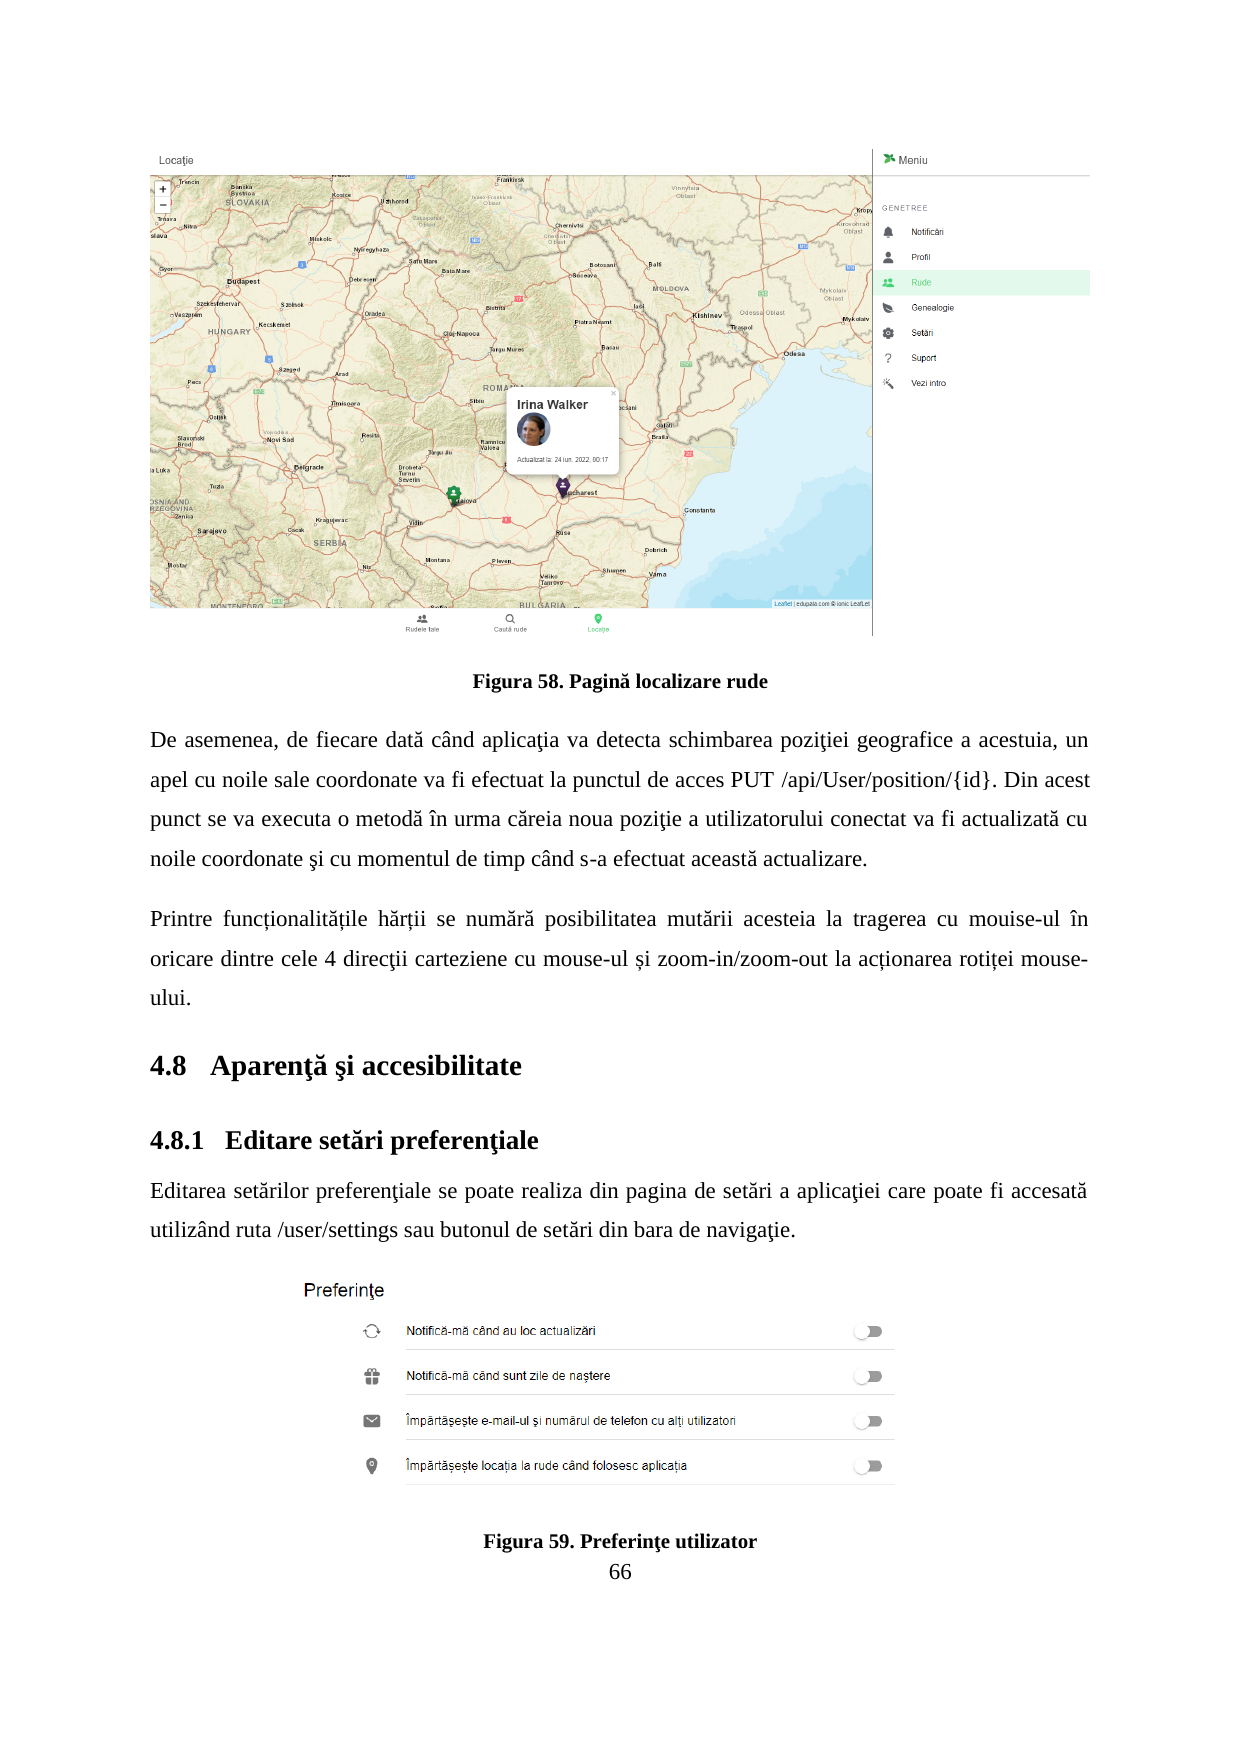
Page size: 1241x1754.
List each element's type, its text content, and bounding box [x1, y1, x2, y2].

picture [297, 1276, 943, 1495]
text Figura 59. Preferinţe utilizator [150, 1528, 1090, 1553]
text De asemenea, de fiecare dată când aplicaţia va detecta schimbarea poziţiei geografice a acestuia, un apel cu noile sale coordonate va fi efectuat la punctul de acces PUT /api/User/position/{id}. Din acest punct se va executa o metodă în urma căreia noua poziţie a utilizatorului conectat va fi actualizată cu noile coordonate şi cu momentul de timp când s-a efectuat această actualizare. [150, 726, 1090, 871]
text Printre funcționalitățile hărții se numără posibilitatea mutării acesteia la tragerea cu mouise-ul în oricare dintre cele 4 direcţii carteziene cu mouse-ul și zoom-in/zoom-out la acționarea rotiței mouse-ului. [150, 905, 1090, 1010]
subtitle Editare setări preferenţiale [150, 1124, 1090, 1155]
subtitle Aparenţă şi accesibilitate [150, 1048, 1090, 1082]
picture [150, 149, 1090, 636]
text Figura 58. Pagină localizare rude [150, 669, 1090, 693]
text Editarea setărilor preferenţiale se poate realiza din pagina de setări a aplicaţiei care poate fi accesată utilizând ruta /user/settings sau butonul de setări din bara de navigaţie. [150, 1177, 1090, 1243]
